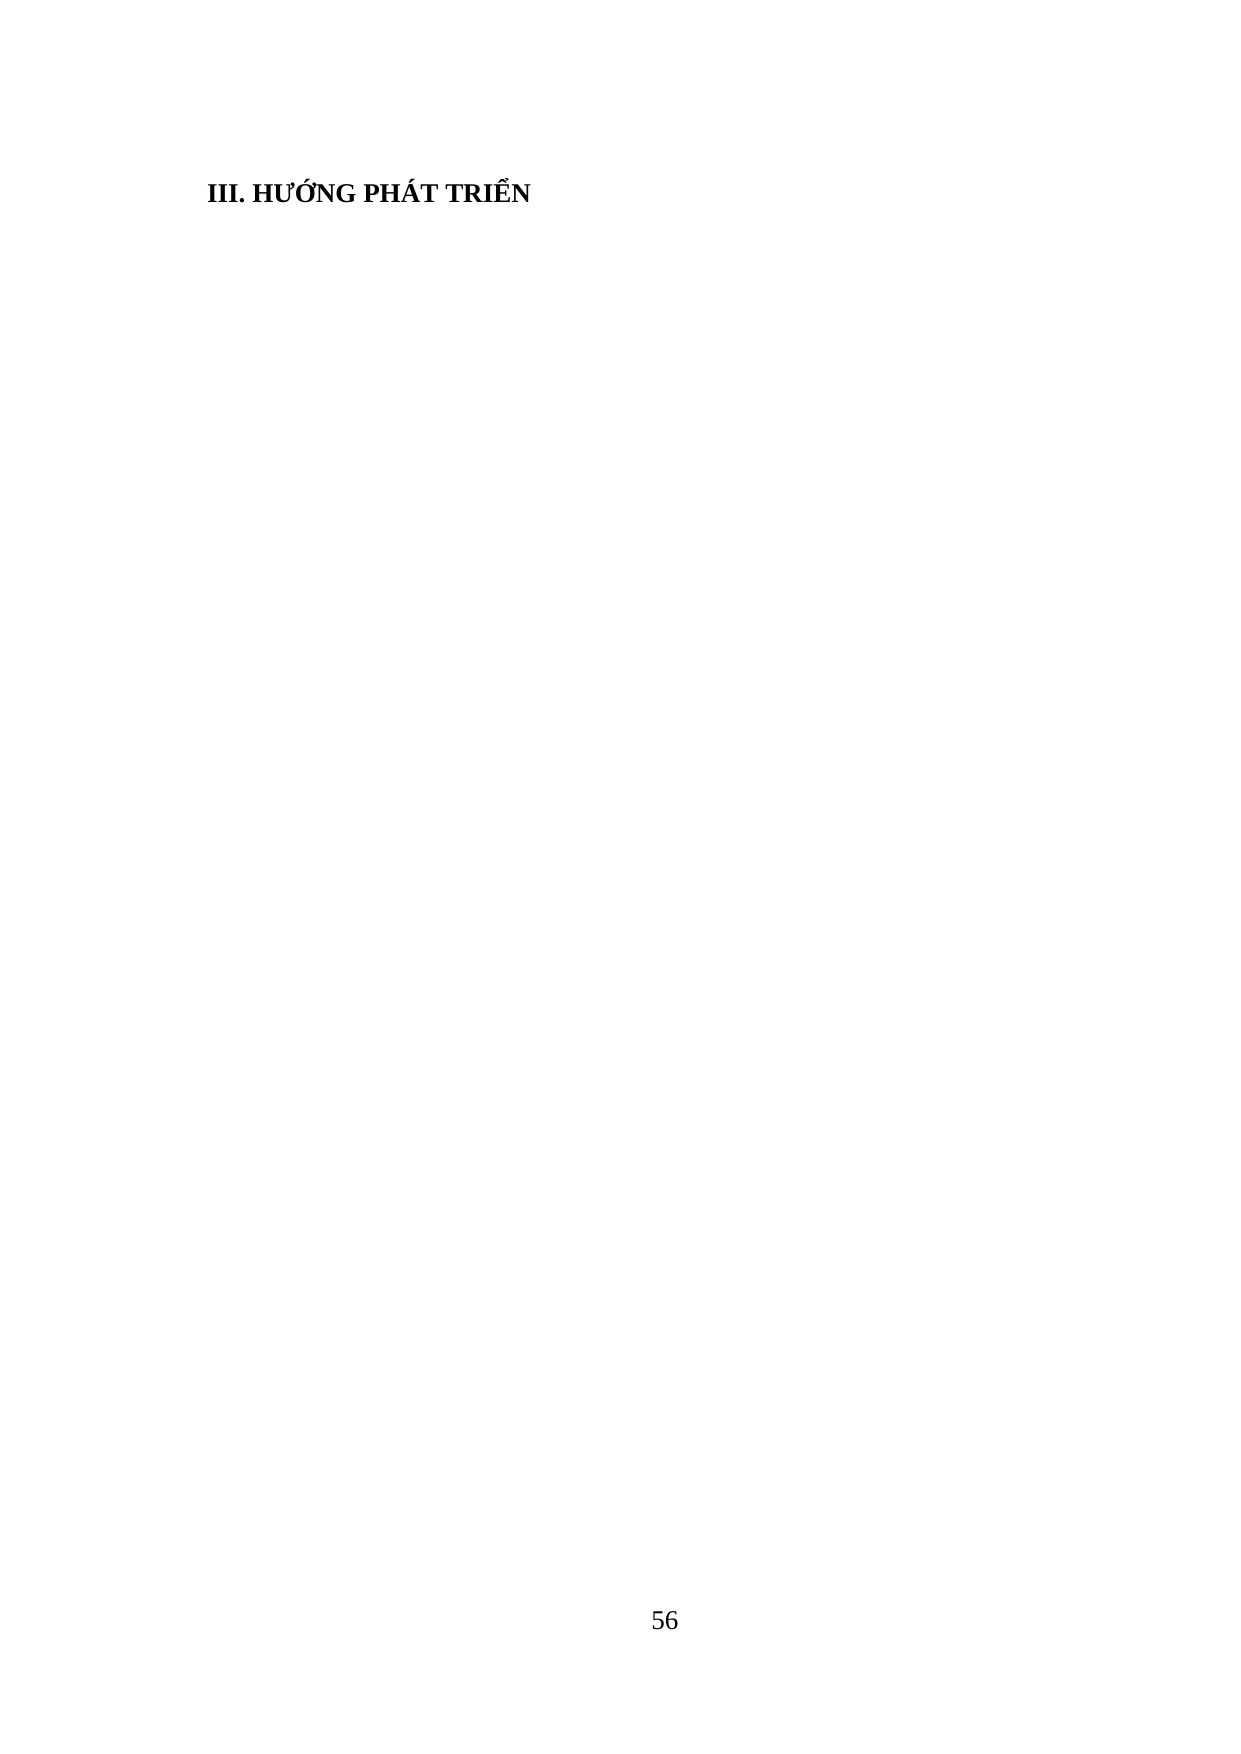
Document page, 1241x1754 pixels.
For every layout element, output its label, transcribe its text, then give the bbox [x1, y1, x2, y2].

subtitle HƯỚNG PHÁT TRIỂN [207, 177, 1122, 208]
